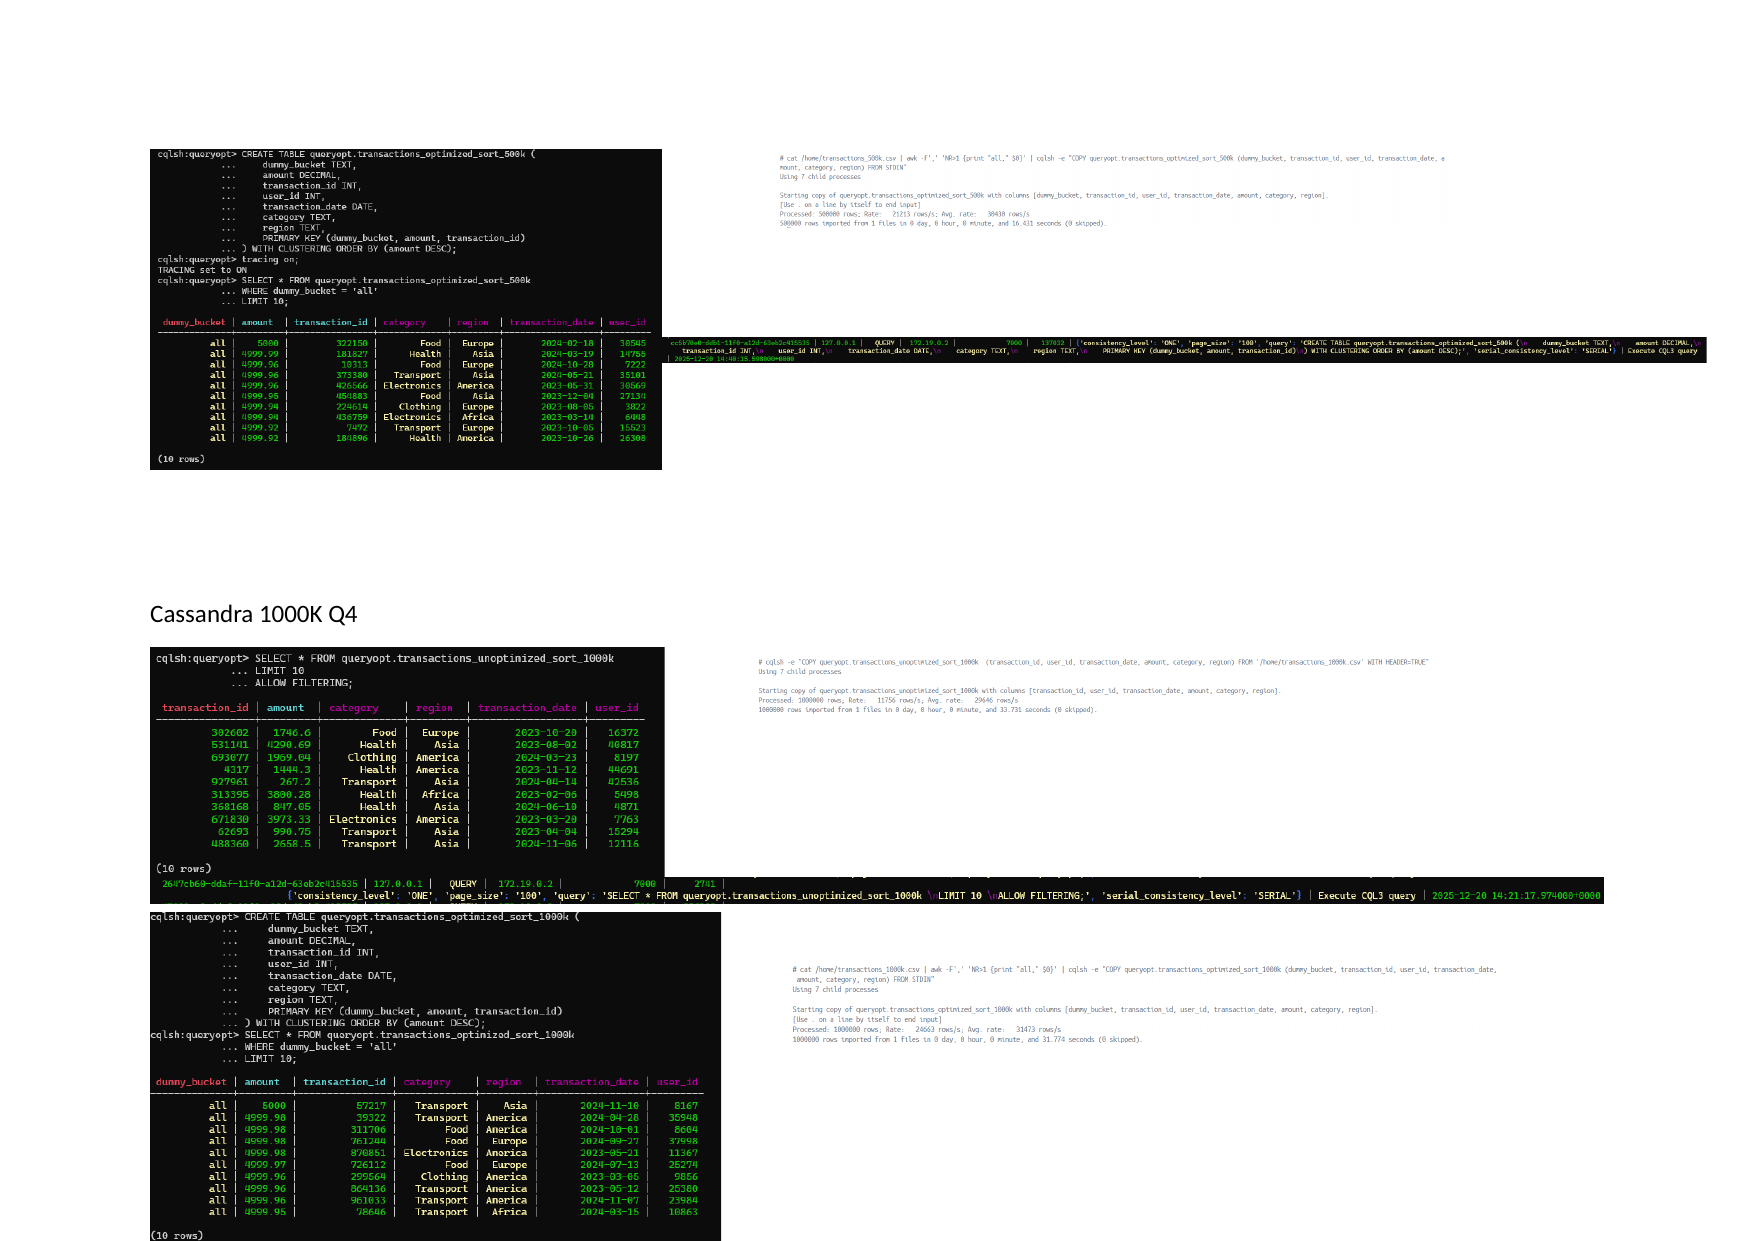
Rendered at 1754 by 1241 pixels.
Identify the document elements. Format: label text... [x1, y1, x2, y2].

picture [150, 647, 1604, 904]
picture [792, 966, 1500, 1043]
picture [777, 154, 1450, 228]
picture [150, 149, 1707, 470]
picture [755, 656, 1430, 716]
picture [150, 912, 722, 1241]
text Cassandra 1000K Q4 [150, 598, 1604, 629]
